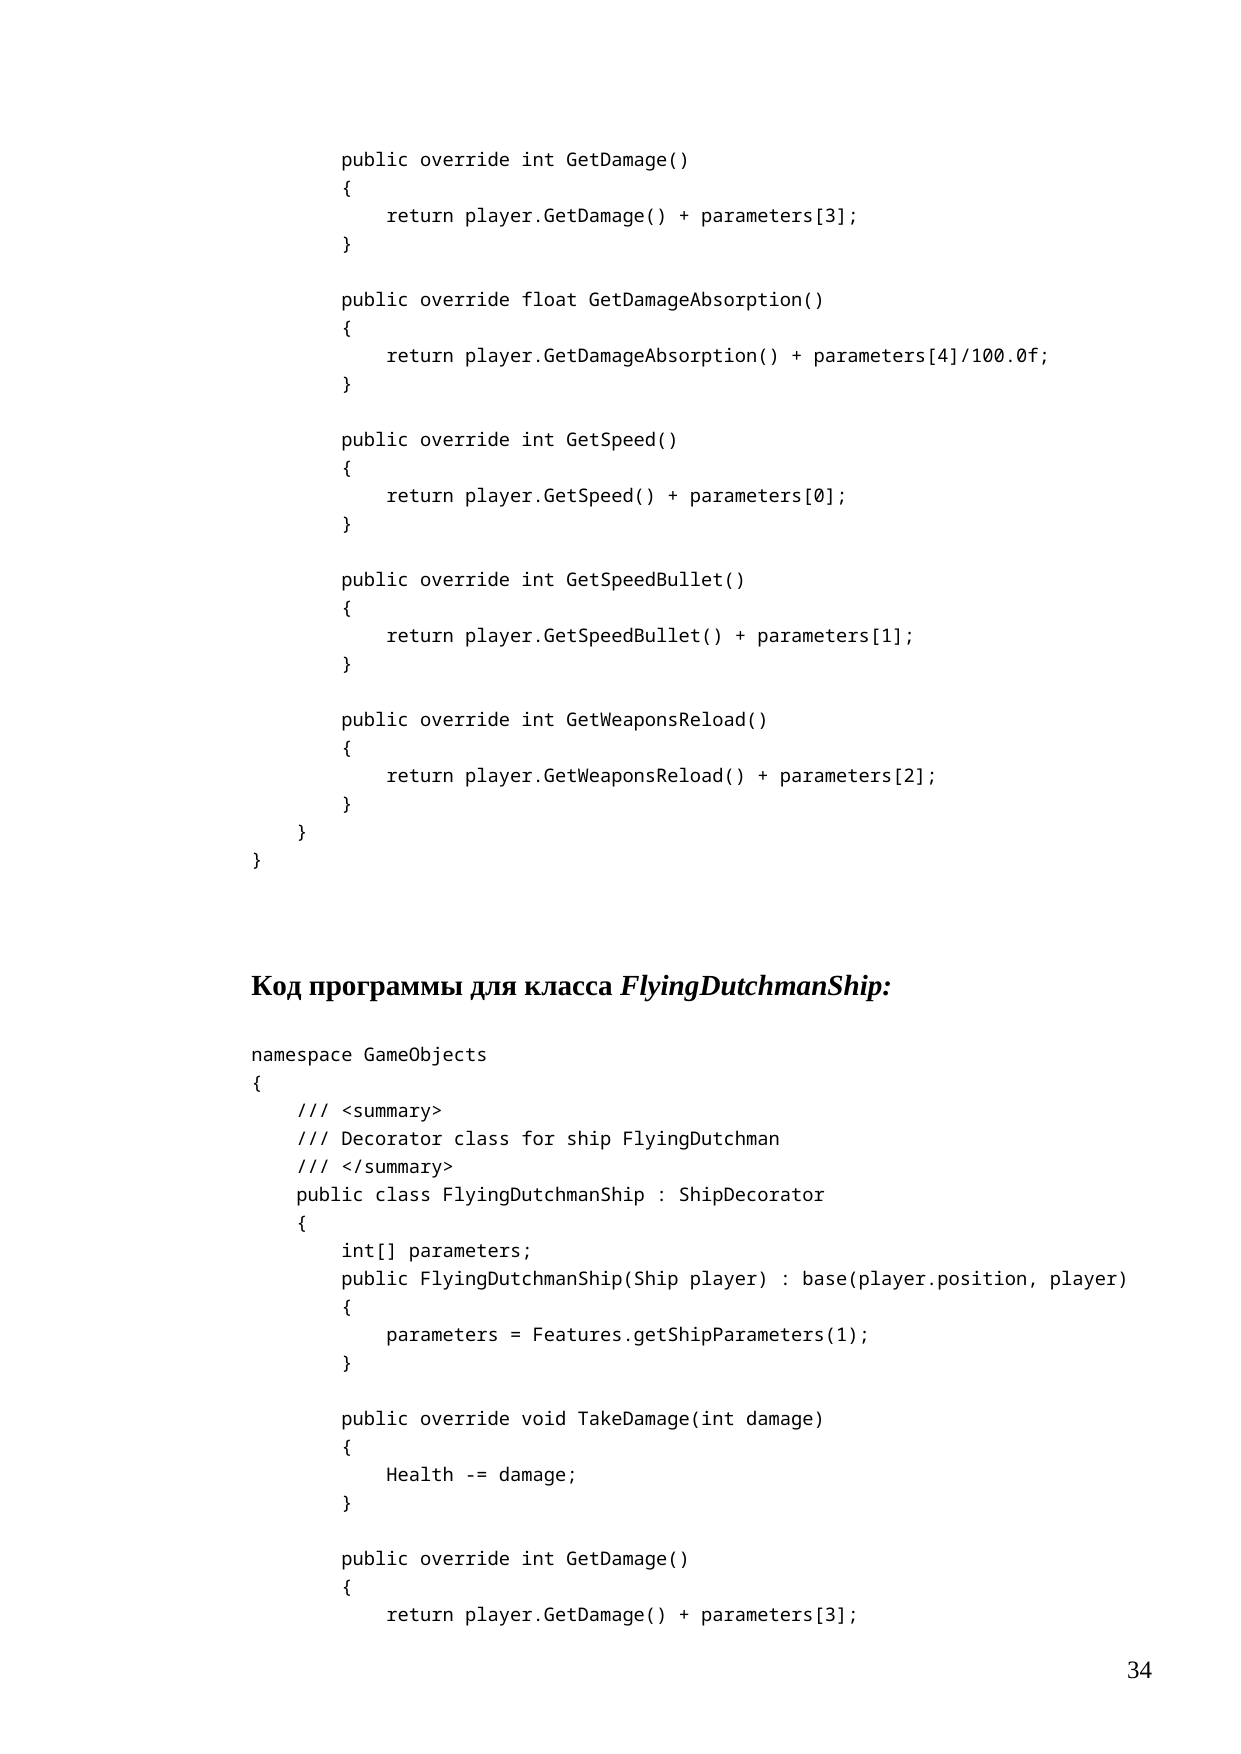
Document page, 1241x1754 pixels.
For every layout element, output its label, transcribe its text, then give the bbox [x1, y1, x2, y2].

text public class FlyingDutchmanShip : ShipDecorator [177, 1181, 1152, 1207]
text { [177, 1574, 1152, 1599]
text } [177, 1490, 1152, 1515]
text public override float GetDamageAbsorption() [177, 286, 1152, 312]
text { [177, 174, 1152, 200]
text } [177, 791, 1152, 816]
text public override void TakeDamage(int damage) [177, 1406, 1152, 1431]
text public override int GetWeaponsReload() [177, 707, 1152, 732]
text return player.GetSpeedBullet() + parameters[1]; [177, 622, 1152, 648]
text } [177, 510, 1152, 536]
text } [177, 1349, 1152, 1375]
text } [177, 230, 1152, 256]
text return player.GetWeaponsReload() + parameters[2]; [177, 763, 1152, 788]
text { [177, 1293, 1152, 1319]
text { [177, 454, 1152, 480]
text } [177, 819, 1152, 844]
text public override int GetSpeed() [177, 426, 1152, 452]
text } [177, 651, 1152, 676]
text /// <summary> [177, 1097, 1152, 1123]
text Health -= damage; [177, 1462, 1152, 1487]
text return player.GetDamage() + parameters[3]; [177, 1602, 1152, 1627]
text /// </summary> [177, 1153, 1152, 1179]
text return player.GetDamage() + parameters[3]; [177, 202, 1152, 228]
text { [177, 1069, 1152, 1095]
text parameters = Features.getShipParameters(1); [177, 1322, 1152, 1347]
text } [177, 370, 1152, 396]
text { [177, 314, 1152, 340]
text return player.GetSpeed() + parameters[0]; [177, 482, 1152, 508]
text public override int GetDamage() [177, 146, 1152, 172]
text return player.GetDamageAbsorption() + parameters[4]/100.0f; [177, 342, 1152, 368]
text { [177, 1434, 1152, 1459]
text public override int GetDamage() [177, 1546, 1152, 1571]
text { [177, 594, 1152, 620]
text /// Decorator class for ship FlyingDutchman [177, 1125, 1152, 1151]
text int[] parameters; [177, 1237, 1152, 1263]
text } [177, 847, 1152, 872]
text public override int GetSpeedBullet() [177, 566, 1152, 592]
text namespace GameObjects [177, 1041, 1152, 1067]
text { [177, 734, 1152, 760]
text { [177, 1209, 1152, 1235]
text public FlyingDutchmanShip(Ship player) : base(player.position, player) [177, 1266, 1152, 1291]
text Код программы для класса FlyingDutchmanShip: [177, 968, 1152, 1001]
